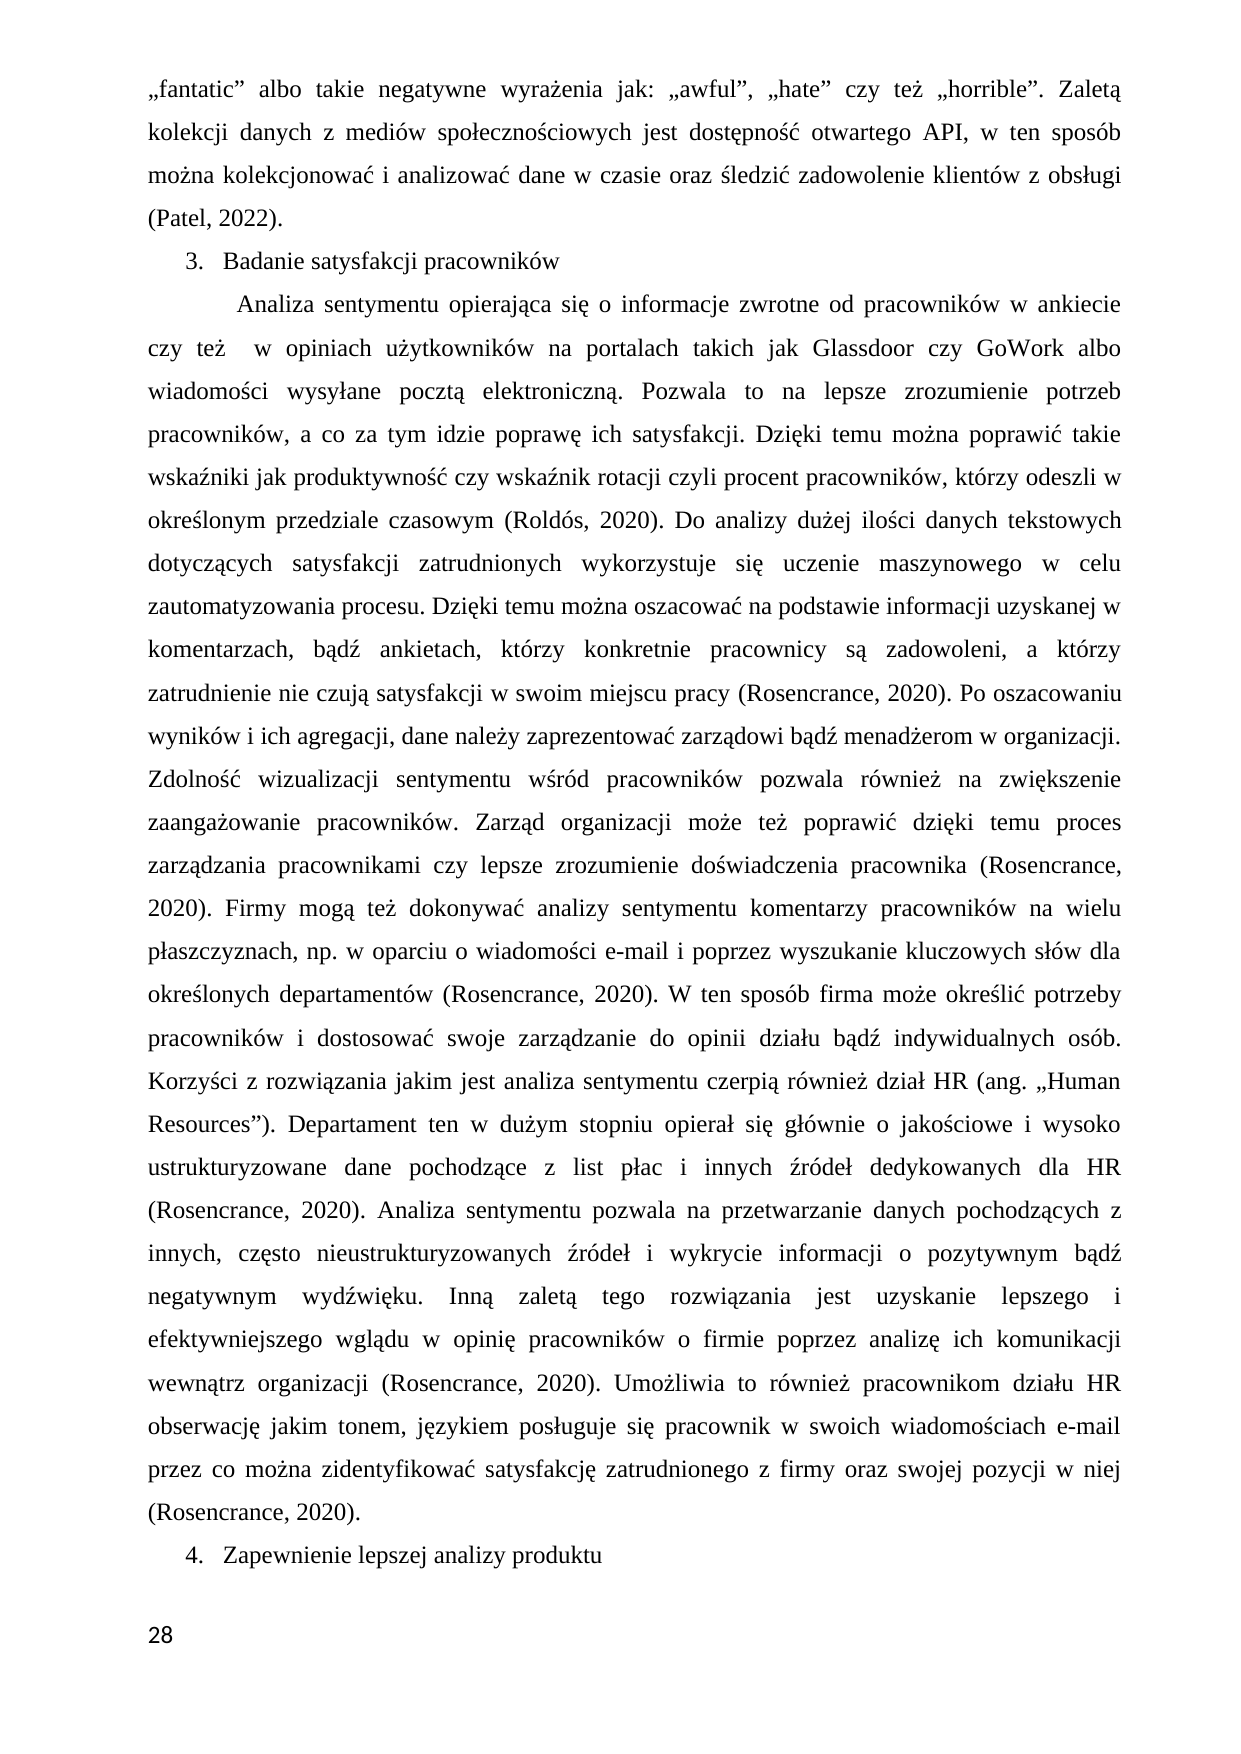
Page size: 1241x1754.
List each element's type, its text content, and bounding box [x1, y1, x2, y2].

list Zapewnienie lepszej analizy produktu [185, 1540, 1122, 1569]
list Badanie satysfakcji pracowników [185, 246, 1122, 275]
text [148, 74, 1122, 232]
text Analiza sentymentu opierająca się o informacje zwrotne od pracowników w ankiecie czy też w opiniach użytkowników na portalach takich jak Glassdoor czy GoWork albo wiadomości wysyłane pocztą elektroniczną. Pozwala to na lepsze zrozumienie potrzeb pracowników, a co za tym idzie poprawę ich satysfakcji. Dzięki temu można poprawić takie wskaźniki jak produktywność czy wskaźnik rotacji czyli procent pracowników, którzy odeszli w określonym przedziale czasowym. Do analizy dużej ilości danych tekstowych dotyczących satysfakcji zatrudnionych wykorzystuje się uczenie maszynowego w celu zautomatyzowania procesu. Dzięki temu można oszacować na podstawie informacji uzyskanej w komentarzach, bądź ankietach, którzy konkretnie pracownicy są zadowoleni, a którzy zatrudnienie nie czują satysfakcji w swoim miejscu pracy. Po oszacowaniu wyników i ich agregacji, dane należy zaprezentować zarządowi bądź menadżerom w organizacji. Zdolność wizualizacji sentymentu wśród pracowników pozwala również na zwiększenie zaangażowanie pracowników. Zarząd organizacji może też poprawić dzięki temu proces zarządzania pracownikami czy lepsze zrozumienie doświadczenia pracownika. Firmy mogą też dokonywać analizy sentymentu komentarzy pracowników na wielu płaszczyznach, np. w oparciu o wiadomości e-mail i poprzez wyszukanie kluczowych słów dla określonych departamentów. W ten sposób firma może określić potrzeby pracowników i dostosować swoje zarządzanie do opinii działu bądź indywidualnych osób. Korzyści z rozwiązania jakim jest analiza sentymentu czerpią również dział HR (ang. „Human Resources”). Departament ten w dużym stopniu opierał się głównie o jakościowe i wysoko ustrukturyzowane dane pochodzące z list płac i innych źródeł dedykowanych dla HR. Analiza sentymentu pozwala na przetwarzanie danych pochodzących z innych, często nieustrukturyzowanych źródeł i wykrycie informacji o pozytywnym bądź negatywnym wydźwięku. Inną zaletą tego rozwiązania jest uzyskanie lepszego i efektywniejszego wglądu w opinię pracowników o firmie poprzez analizę ich komunikacji wewnątrz organizacji. Umożliwia to również pracownikom działu HR obserwację jakim tonem, językiem posługuje się pracownik w swoich wiadomościach e-mail przez co można zidentyfikować satysfakcję zatrudnionego z firmy oraz swojej pozycji w niej. [148, 289, 1122, 1526]
